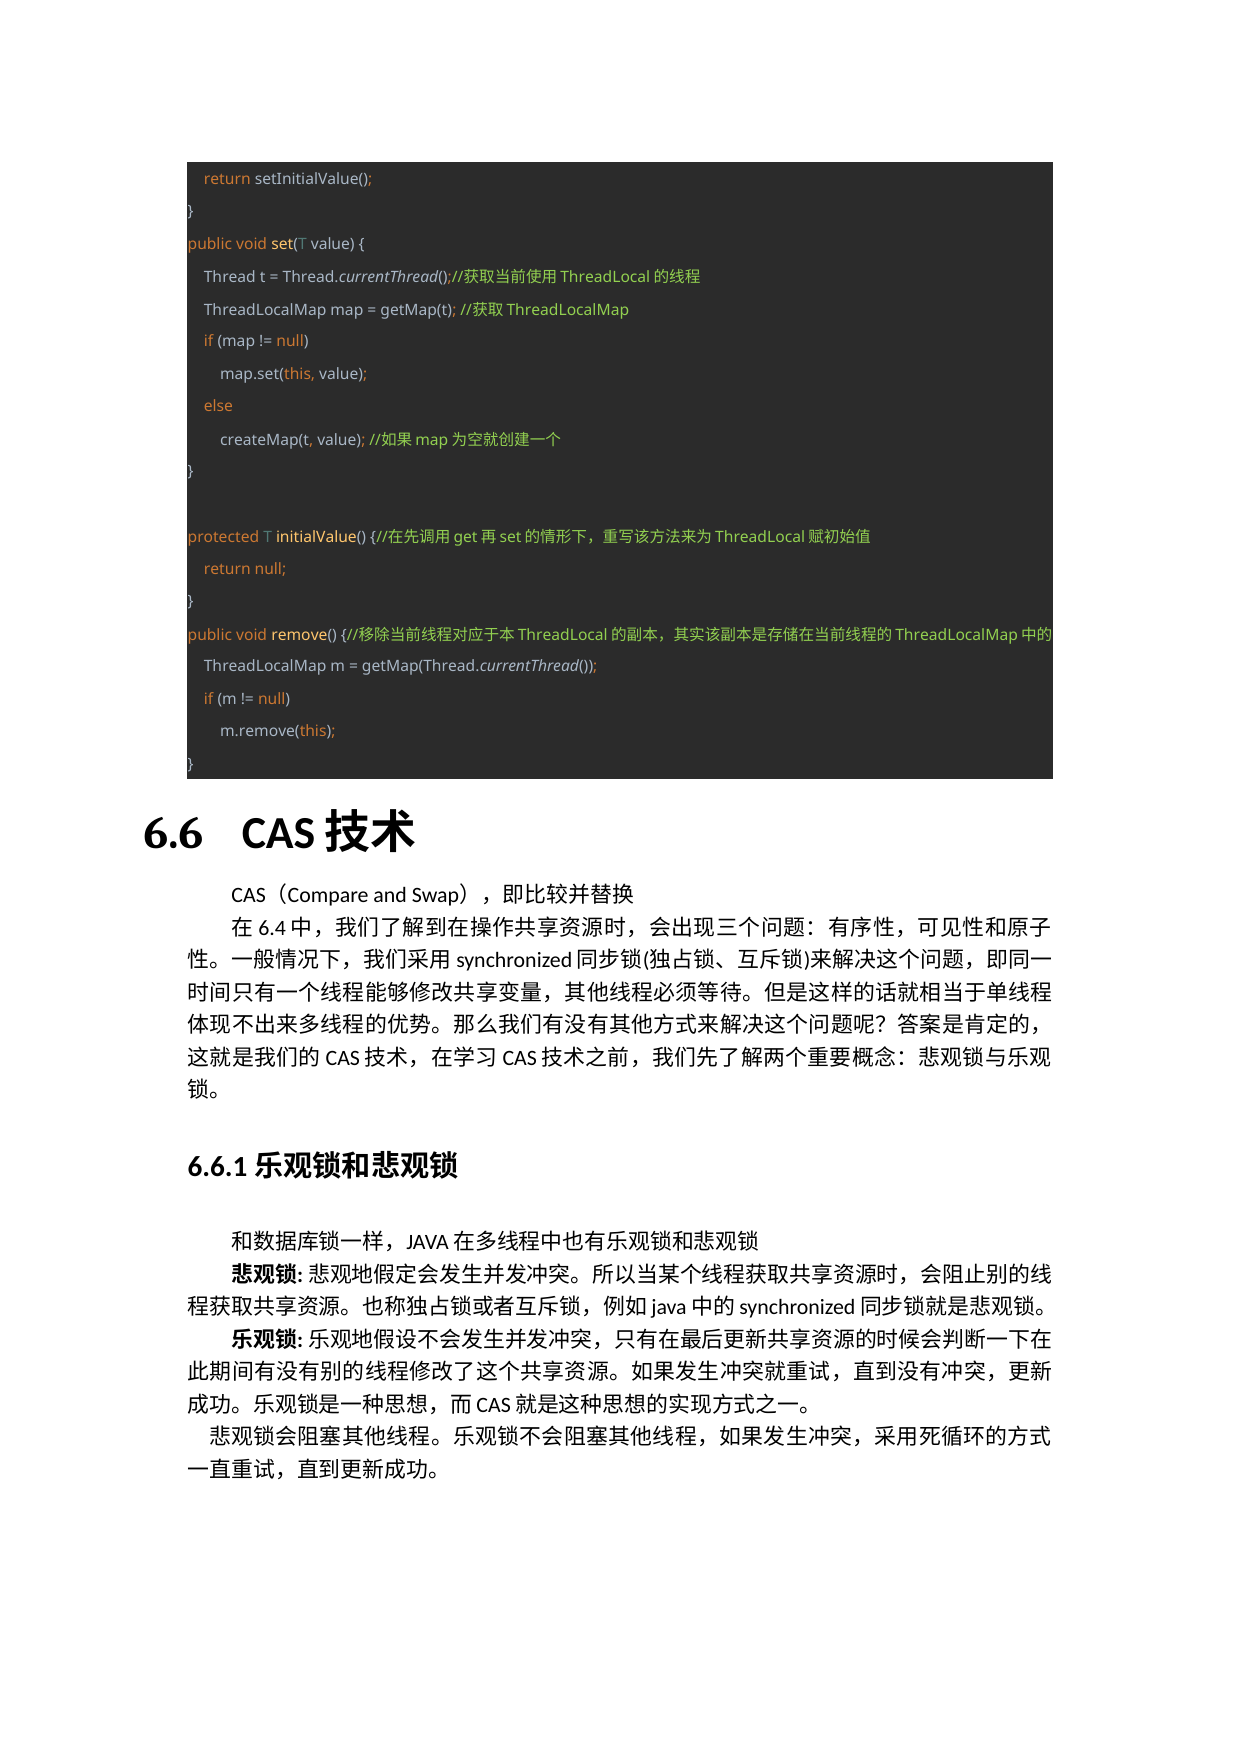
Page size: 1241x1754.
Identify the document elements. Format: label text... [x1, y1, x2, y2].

text 悲观锁: 悲观地假定会发生并发冲突。所以当某个线程获取共享资源时，会阻止别的线程获取共享资源。也称独占锁或者互斥锁，例如java中的synchronized同步锁就是悲观锁。 [187, 1256, 1053, 1321]
text public void remove() {//移除当前线程对应于本ThreadLocal的副本，其实该副本是存储在当前线程的ThreadLocalMap中的 ThreadLocalMap m = getMap(Thread.currentThread()); if (m != null) m.remove(this); } [187, 617, 1053, 779]
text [187, 162, 1053, 227]
text 乐观锁: 乐观地假设不会发生并发冲突，只有在最后更新共享资源的时候会判断一下在此期间有没有别的线程修改了这个共享资源。如果发生冲突就重试，直到没有冲突，更新成功。乐观锁是一种思想，而CAS就是这种思想的实现方式之一。 [187, 1321, 1053, 1419]
text public void set(T value) { Thread t = Thread.currentThread();//获取当前使用ThreadLocal的线程 ThreadLocalMap map = getMap(t); //获取ThreadLocalMap if (map != null) map.set(this, value); else createMap(t, value); //如果map为空就创建一个 } [187, 227, 1053, 487]
text CAS（Compare and Swap），即比较并替换 [187, 877, 1053, 909]
text 和数据库锁一样，JAVA在多线程中也有乐观锁和悲观锁 [187, 1224, 1053, 1256]
subtitle 6.6.1 乐观锁和悲观锁 [187, 1132, 1053, 1197]
text 在6.4中，我们了解到在操作共享资源时，会出现三个问题：有序性，可见性和原子性。一般情况下，我们采用synchronized同步锁(独占锁、互斥锁)来解决这个问题，即同一时间只有一个线程能够修改共享变量，其他线程必须等待。但是这样的话就相当于单线程，体现不出来多线程的优势。那么我们有没有其他方式来解决这个问题呢？答案是肯定的，这就是我们的CAS技术，在学习CAS技术之前，我们先了解两个重要概念：悲观锁与乐观锁。 [187, 909, 1053, 1104]
text CAS技术 [143, 779, 1053, 877]
text 悲观锁会阻塞其他线程。乐观锁不会阻塞其他线程，如果发生冲突，采用死循环的方式一直重试，直到更新成功。 [187, 1419, 1053, 1484]
text protected T initialValue() {//在先调用get再set的情形下，重写该方法来为ThreadLocal赋初始值 return null; } [187, 519, 1053, 617]
